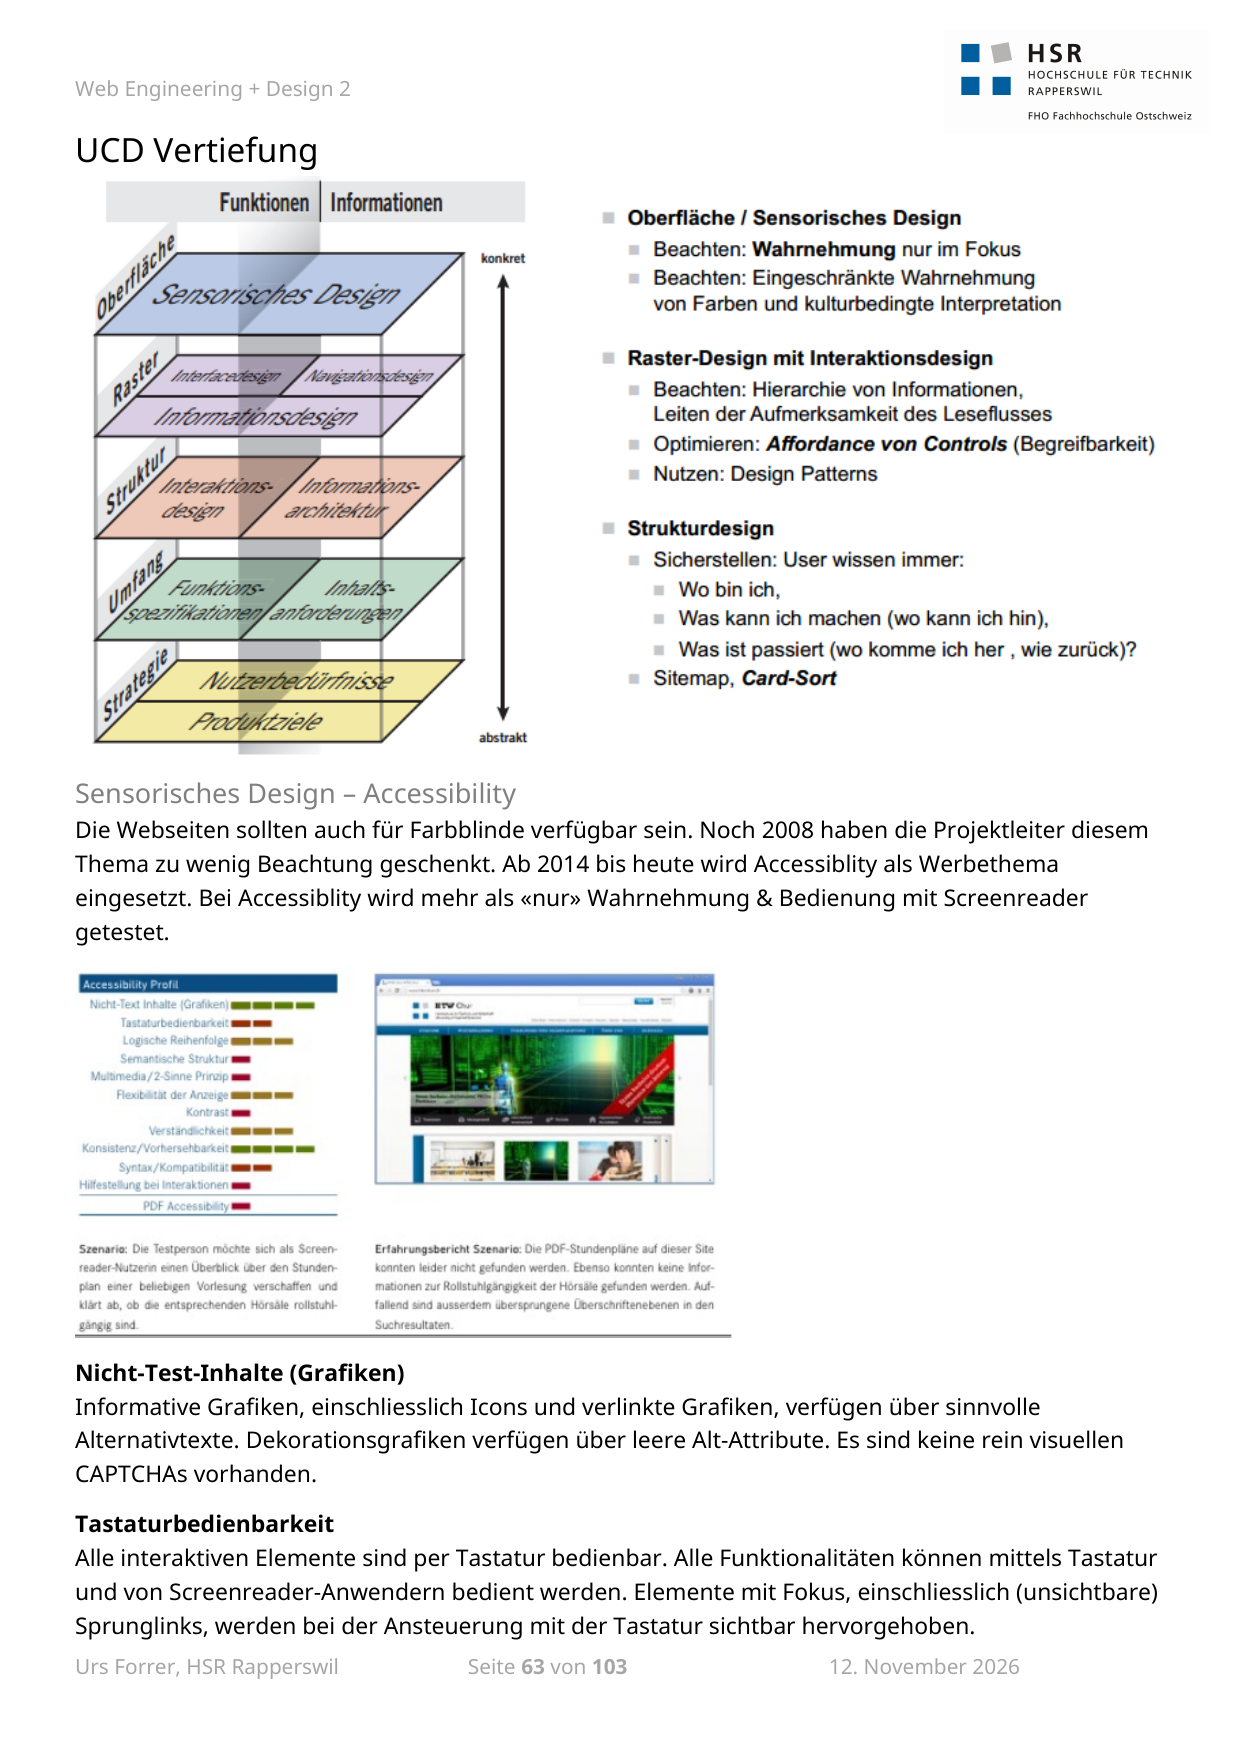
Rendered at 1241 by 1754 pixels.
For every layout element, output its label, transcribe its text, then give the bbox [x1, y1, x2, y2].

picture [75, 176, 1166, 756]
text Tastaturbedienbarkeit Alle interaktiven Elemente sind per Tastatur bedienbar. Alle Funktionalitäten können mittels Tastatur und von Screenreader-Anwendern bedient werden. Elemente mit Fokus, einschliesslich (unsichtbare) Sprunglinks, werden bei der Ansteuerung mit der Tastatur sichtbar hervorgehoben. [75, 1508, 1165, 1641]
subtitle UCD Vertiefung [75, 127, 1165, 173]
picture [943, 29, 1210, 134]
text Die Webseiten sollten auch für Farbblinde verfügbar sein. Noch 2008 haben die Projektleiter diesem Thema zu wenig Beachtung geschenkt. Ab 2014 bis heute wird Accessiblity als Werbethema eingesetzt. Bei Accessiblity wird mehr als «nur» Wahrnehmung & Bedienung mit Screenreader getestet. [75, 814, 1165, 947]
picture [75, 965, 732, 1338]
text Nicht-Test-Inhalte (Grafiken) Informative Grafiken, einschliesslich Icons und verlinkte Grafiken, verfügen über sinnvolle Alternativtexte. Dekorationsgrafiken verfügen über leere Alt-Attribute. Es sind keine rein visuellen CAPTCHAs vorhanden. [75, 1357, 1165, 1489]
subtitle Sensorisches Design – Accessibility [75, 774, 1165, 811]
